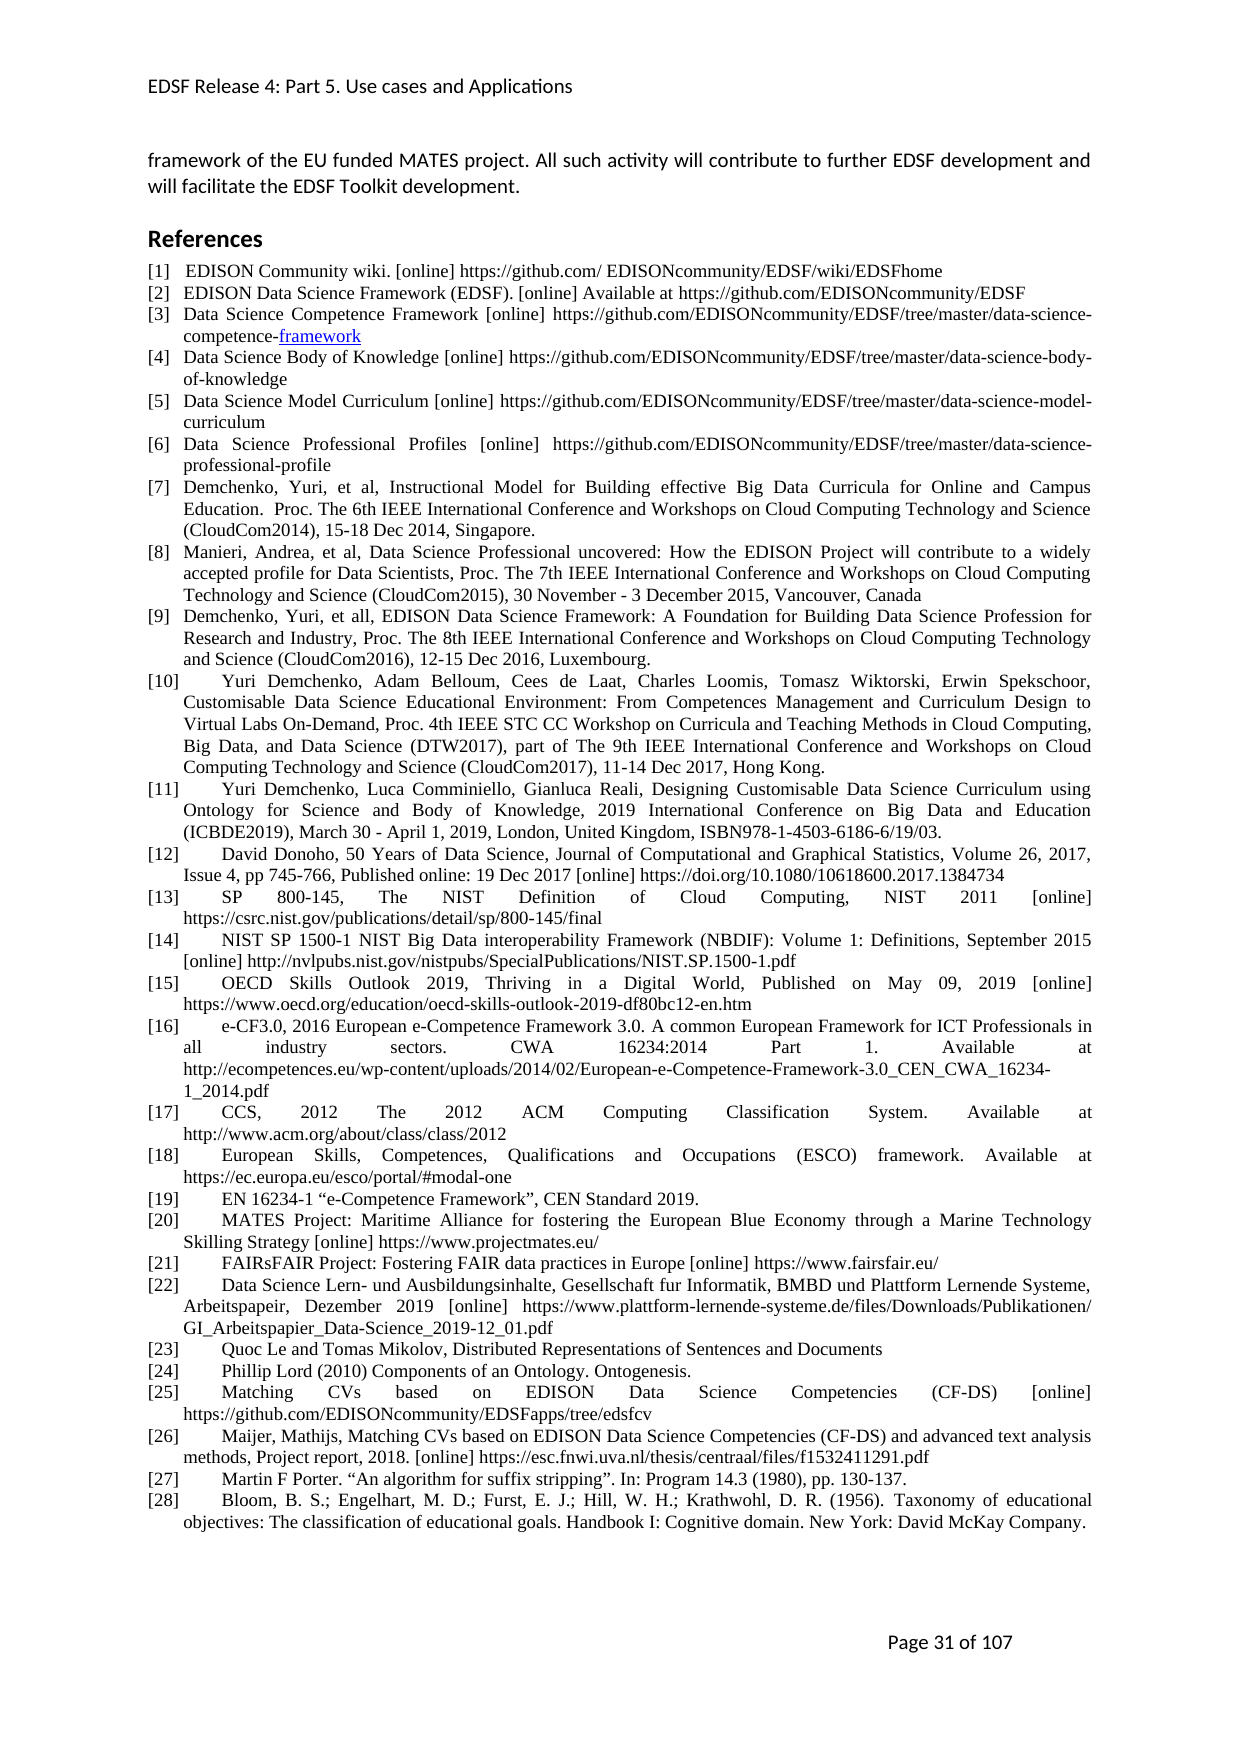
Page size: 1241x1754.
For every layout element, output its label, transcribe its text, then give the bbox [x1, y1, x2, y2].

text Maijer, Mathijs, Matching CVs based on EDISON Data Science Competencies (CF-DS) and advanced text analysis methods, Project report, 2018. [online] https://esc.fnwi.uva.nl/thesis/centraal/files/f1532411291.pdf [148, 1424, 1093, 1468]
text OECD Skills Outlook 2019, Thriving in a Digital World, Published on May 09, 2019 [online] https://www.oecd.org/education/oecd-skills-outlook-2019-df80bc12-en.htm [148, 972, 1093, 1015]
text Data Science Model Curriculum [online] https://github.com/EDISONcommunity/EDSF/tree/master/data-science-model-curriculum [148, 389, 1093, 433]
text e-CF3.0, 2016 European e-Competence Framework 3.0. A common European Framework for ICT Professionals in all industry sectors. CWA 16234:2014 Part 1. Available at http://ecompetences.eu/wp-content/uploads/2014/02/European-e-Competence-Framework-3.0_CEN_CWA_16234-1_2014.pdf [148, 1015, 1093, 1101]
subtitle References [148, 223, 1093, 254]
text Data Science Body of Knowledge [online] https://github.com/EDISONcommunity/EDSF/tree/master/data-science-body-of-knowledge [148, 346, 1093, 389]
text MATES Project: Maritime Alliance for fostering the European Blue Economy through a Marine Technology Skilling Strategy [online] https://www.projectmates.eu/ [148, 1209, 1093, 1252]
text Data Science Lern- und Ausbildungsinhalte, Gesellschaft fur Informatik, BMBD und Plattform Lernende Systeme, Arbeitspapeir, Dezember 2019 [online] https://www.plattform-lernende-systeme.de/files/Downloads/Publikationen/GI_Arbeitspapier_Data-Science_2019-12_01.pdf [148, 1274, 1093, 1338]
text NIST SP 1500-1 NIST Big Data interoperability Framework (NBDIF): Volume 1: Definitions, September 2015 [online] http://nvlpubs.nist.gov/nistpubs/SpecialPublications/NIST.SP.1500-1.pdf [148, 929, 1093, 972]
text Data Science Competence Framework [online] https://github.com/EDISONcommunity/EDSF/tree/master/data-science-competence-framework [148, 303, 1093, 346]
text Demchenko, Yuri, et al, Instructional Model for Building effective Big Data Curricula for Online and Campus Education. Proc. The 6th IEEE International Conference and Workshops on Cloud Computing Technology and Science (CloudCom2014), 15-18 Dec 2014, Singapore. [148, 476, 1093, 541]
text Demchenko, Yuri, et all, EDISON Data Science Framework: A Foundation for Building Data Science Profession for Research and Industry, Proc. The 8th IEEE International Conference and Workshops on Cloud Computing Technology and Science (CloudCom2016), 12-15 Dec 2016, Luxembourg. [148, 605, 1093, 670]
text European Skills, Competences, Qualifications and Occupations (ESCO) framework. Available at https://ec.europa.eu/esco/portal/#modal-one [148, 1144, 1093, 1187]
text Yuri Demchenko, Adam Belloum, Cees de Laat, Charles Loomis, Tomasz Wiktorski, Erwin Spekschoor, Customisable Data Science Educational Environment: From Competences Management and Curriculum Design to Virtual Labs On-Demand, Proc. 4th IEEE STC CC Workshop on Curricula and Teaching Methods in Cloud Computing, Big Data, and Data Science (DTW2017), part of The 9th IEEE International Conference and Workshops on Cloud Computing Technology and Science (CloudCom2017), 11-14 Dec 2017, Hong Kong. [148, 670, 1093, 778]
text CCS, 2012 The 2012 ACM Computing Classification System. Available at http://www.acm.org/about/class/class/2012 [148, 1101, 1093, 1144]
text Manieri, Andrea, et al, Data Science Professional uncovered: How the EDISON Project will contribute to a widely accepted profile for Data Scientists, Proc. The 7th IEEE International Conference and Workshops on Cloud Computing Technology and Science (CloudCom2015), 30 November - 3 December 2015, Vancouver, Canada [148, 541, 1093, 605]
text EN 16234-1 “e-Competence Framework”, CEN Standard 2019. [148, 1187, 1093, 1209]
text David Donoho, 50 Years of Data Science, Journal of Computational and Graphical Statistics, Volume 26, 2017, Issue 4, pp 745-766, Published online: 19 Dec 2017 [online] https://doi.org/10.1080/10618600.2017.1384734 [148, 842, 1093, 886]
text Data Science Professional Profiles [online] https://github.com/EDISONcommunity/EDSF/tree/master/data-science-professional-profile [148, 433, 1093, 476]
text Phillip Lord (2010) Components of an Ontology. Ontogenesis. [148, 1360, 1093, 1381]
text Matching CVs based on EDISON Data Science Competencies (CF-DS) [online] https://github.com/EDISONcommunity/EDSFapps/tree/edsfcv [148, 1381, 1093, 1424]
text EDISON Data Science Framework (EDSF). [online] Available at https://github.com/EDISONcommunity/EDSF [148, 282, 1093, 303]
text Bloom, B. S.; Engelhart, M. D.; Furst, E. J.; Hill, W. H.; Krathwohl, D. R. (1956). Taxonomy of educational objectives: The classification of educational goals. Handbook I: Cognitive domain. New York: David McKay Company. [148, 1489, 1093, 1532]
text Yuri Demchenko, Luca Comminiello, Gianluca Reali, Designing Customisable Data Science Curriculum using Ontology for Science and Body of Knowledge, 2019 International Conference on Big Data and Education (ICBDE2019), March 30 - April 1, 2019, London, United Kingdom, ISBN978-1-4503-6186-6/19/03. [148, 778, 1093, 842]
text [148, 148, 1093, 198]
text FAIRsFAIR Project: Fostering FAIR data practices in Europe [online] https://www.fairsfair.eu/ [148, 1252, 1093, 1274]
text Quoc Le and Tomas Mikolov, Distributed Representations of Sentences and Documents [148, 1338, 1093, 1360]
text SP 800-145, The NIST Definition of Cloud Computing, NIST 2011 [online] https://csrc.nist.gov/publications/detail/sp/800-145/final [148, 886, 1093, 929]
list EDISON Community wiki. [online] https://github.com/ EDISONcommunity/EDSF/wiki/EDSFhome [148, 260, 1093, 282]
text Martin F Porter. “An algorithm for suffix stripping”. In: Program 14.3 (1980), pp. 130-137. [148, 1468, 1093, 1489]
